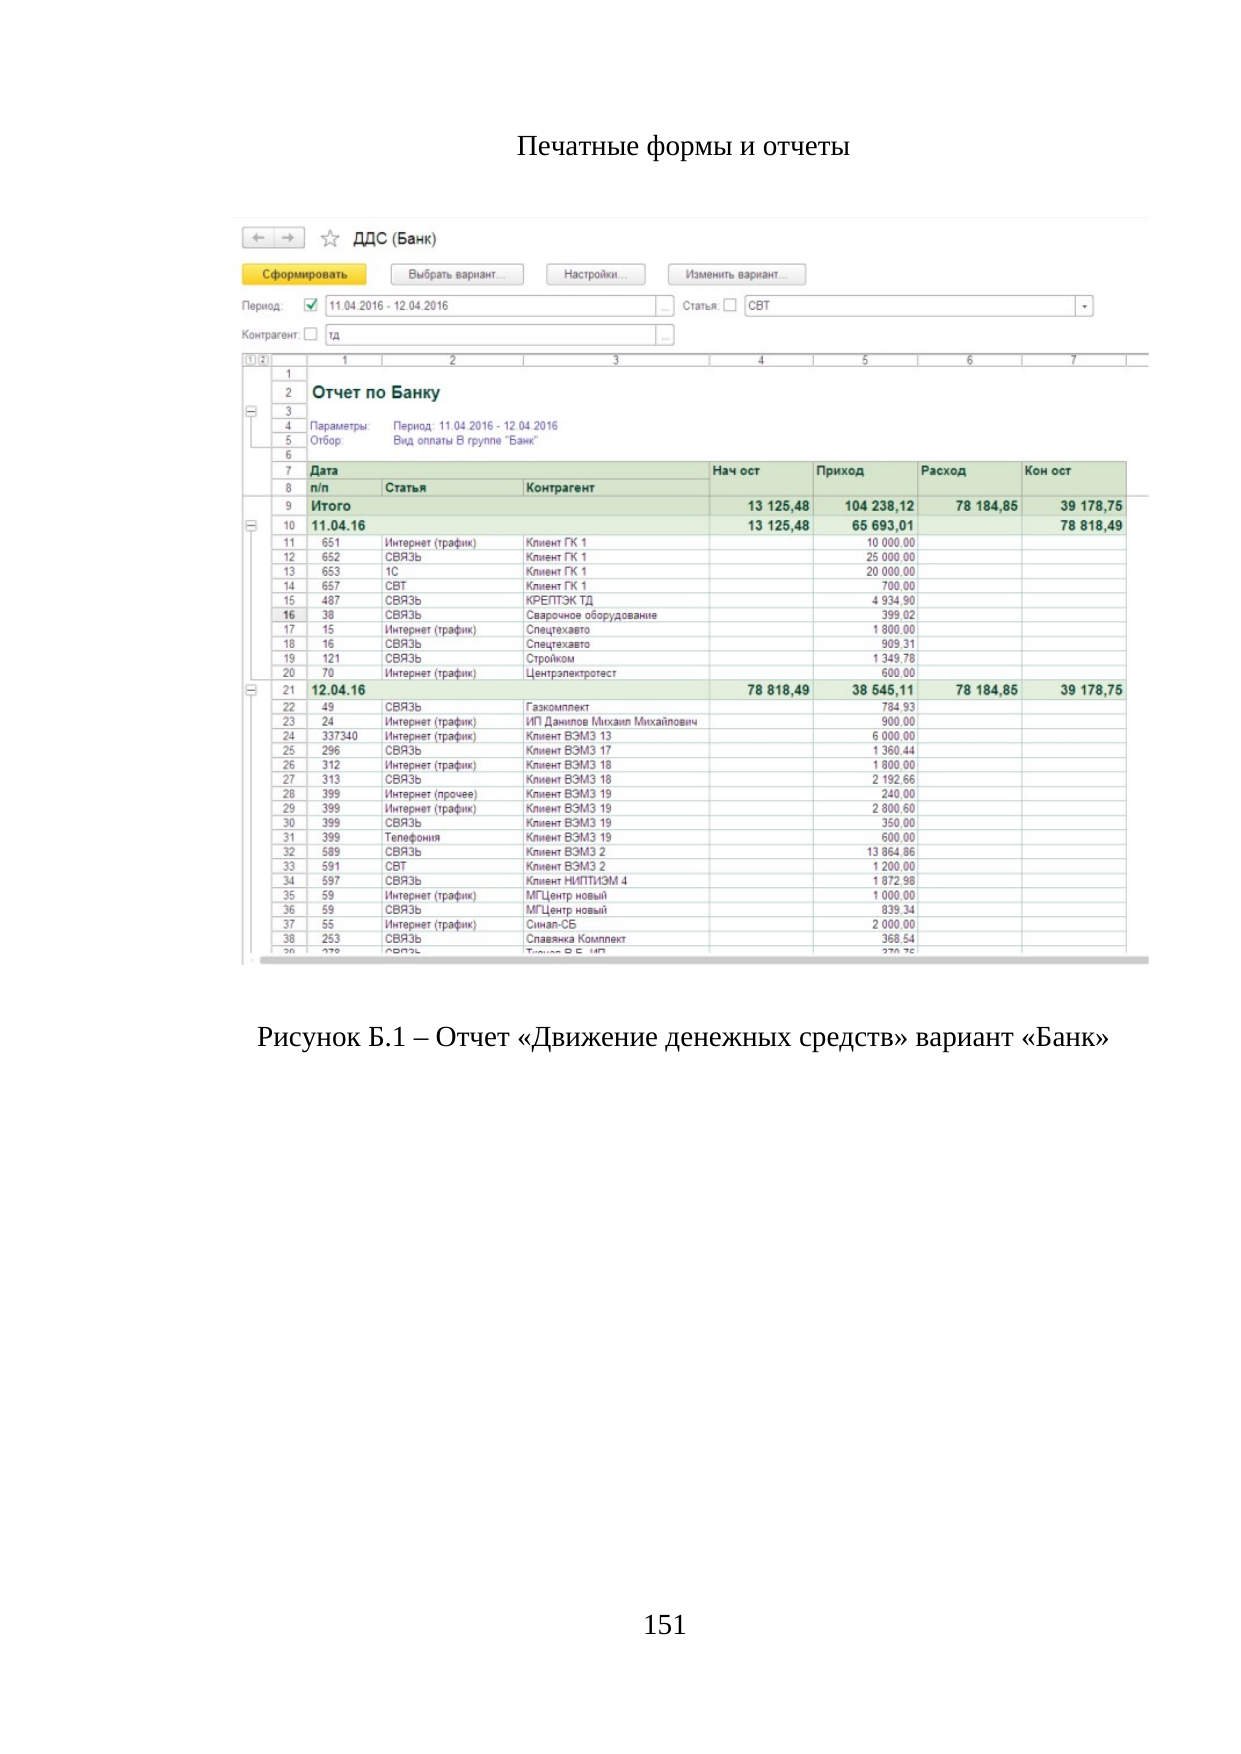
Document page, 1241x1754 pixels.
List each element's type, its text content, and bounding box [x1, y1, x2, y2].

text Рисунок Б.1 – Отчет «Движение денежных средств» вариант «Банк» [257, 1019, 1168, 1053]
picture [232, 217, 1149, 965]
subtitle Печатные формы и отчеты [208, 128, 1159, 161]
